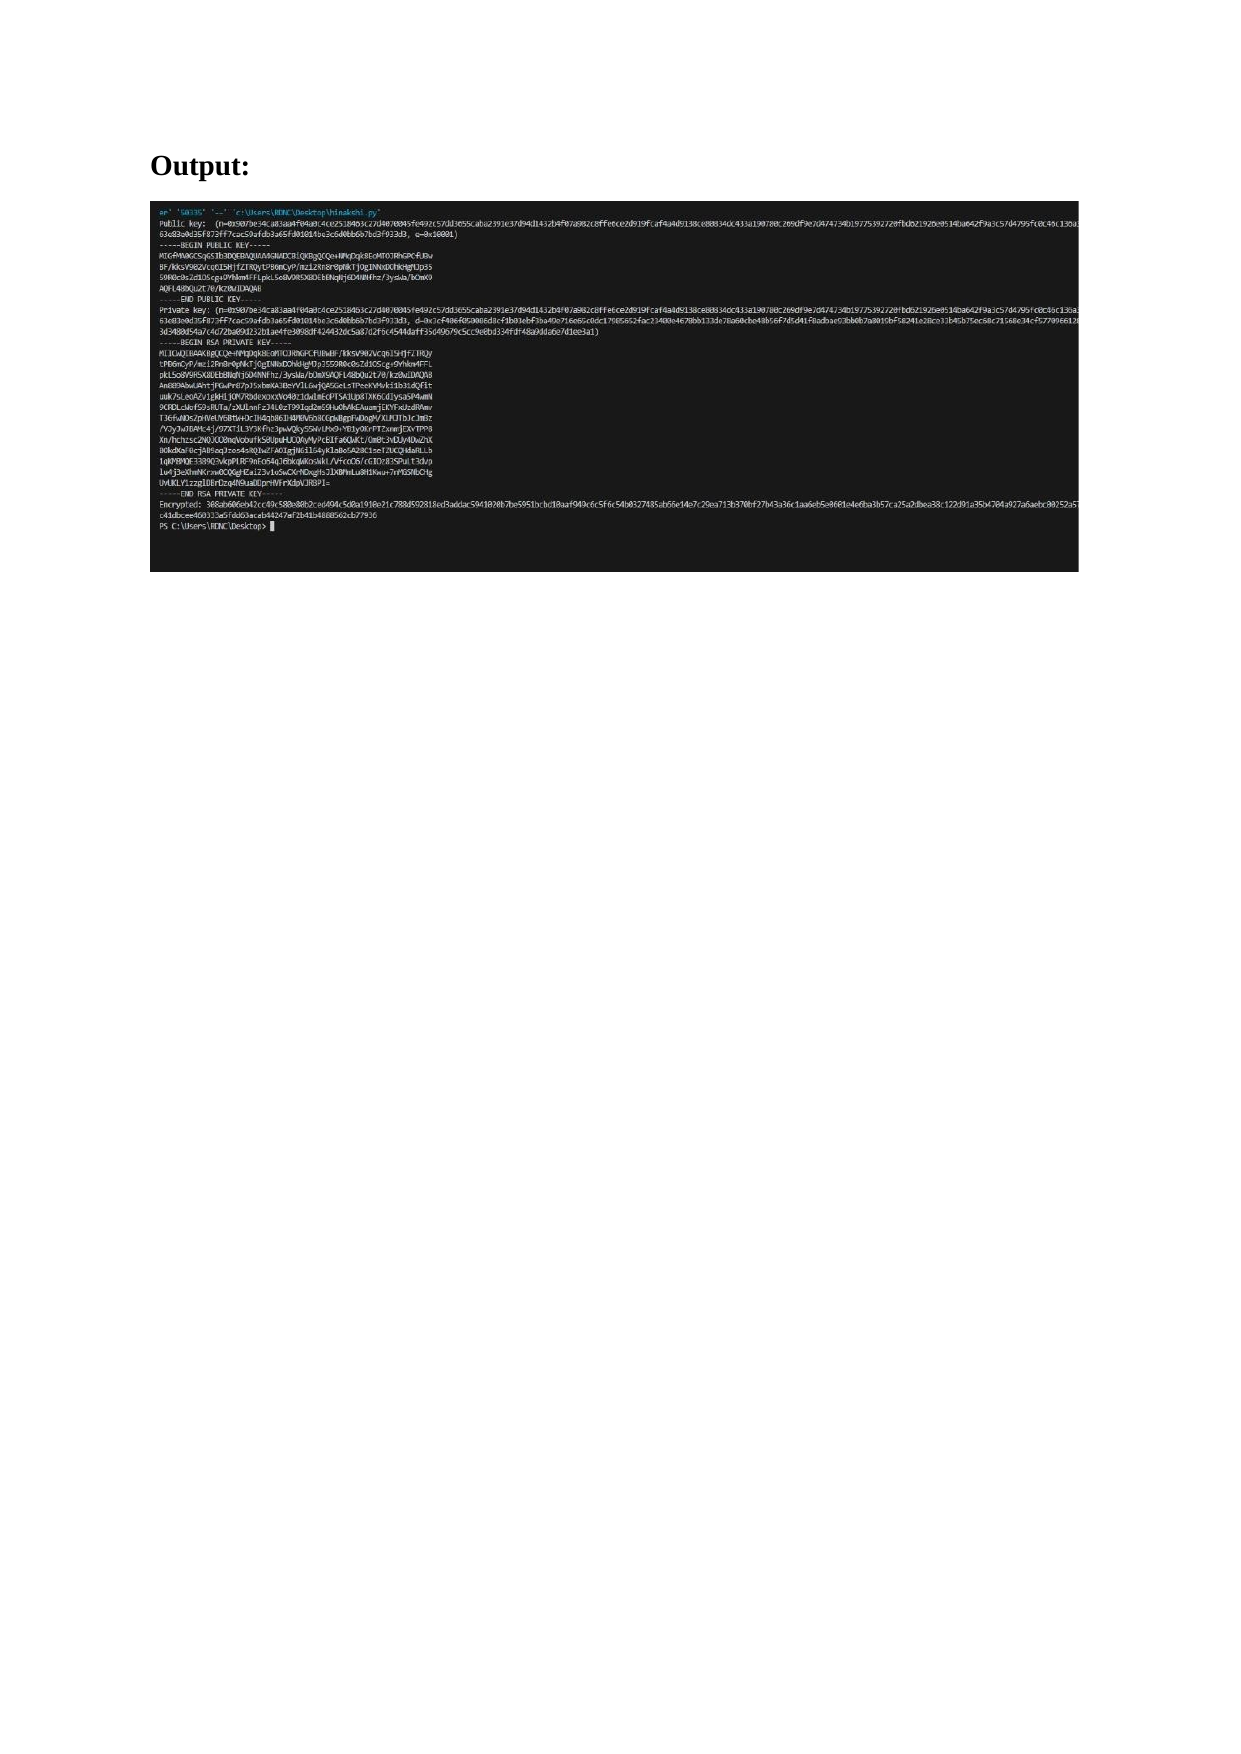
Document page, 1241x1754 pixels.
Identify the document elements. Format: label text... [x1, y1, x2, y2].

text Output: [150, 148, 1203, 182]
picture [150, 201, 1079, 572]
